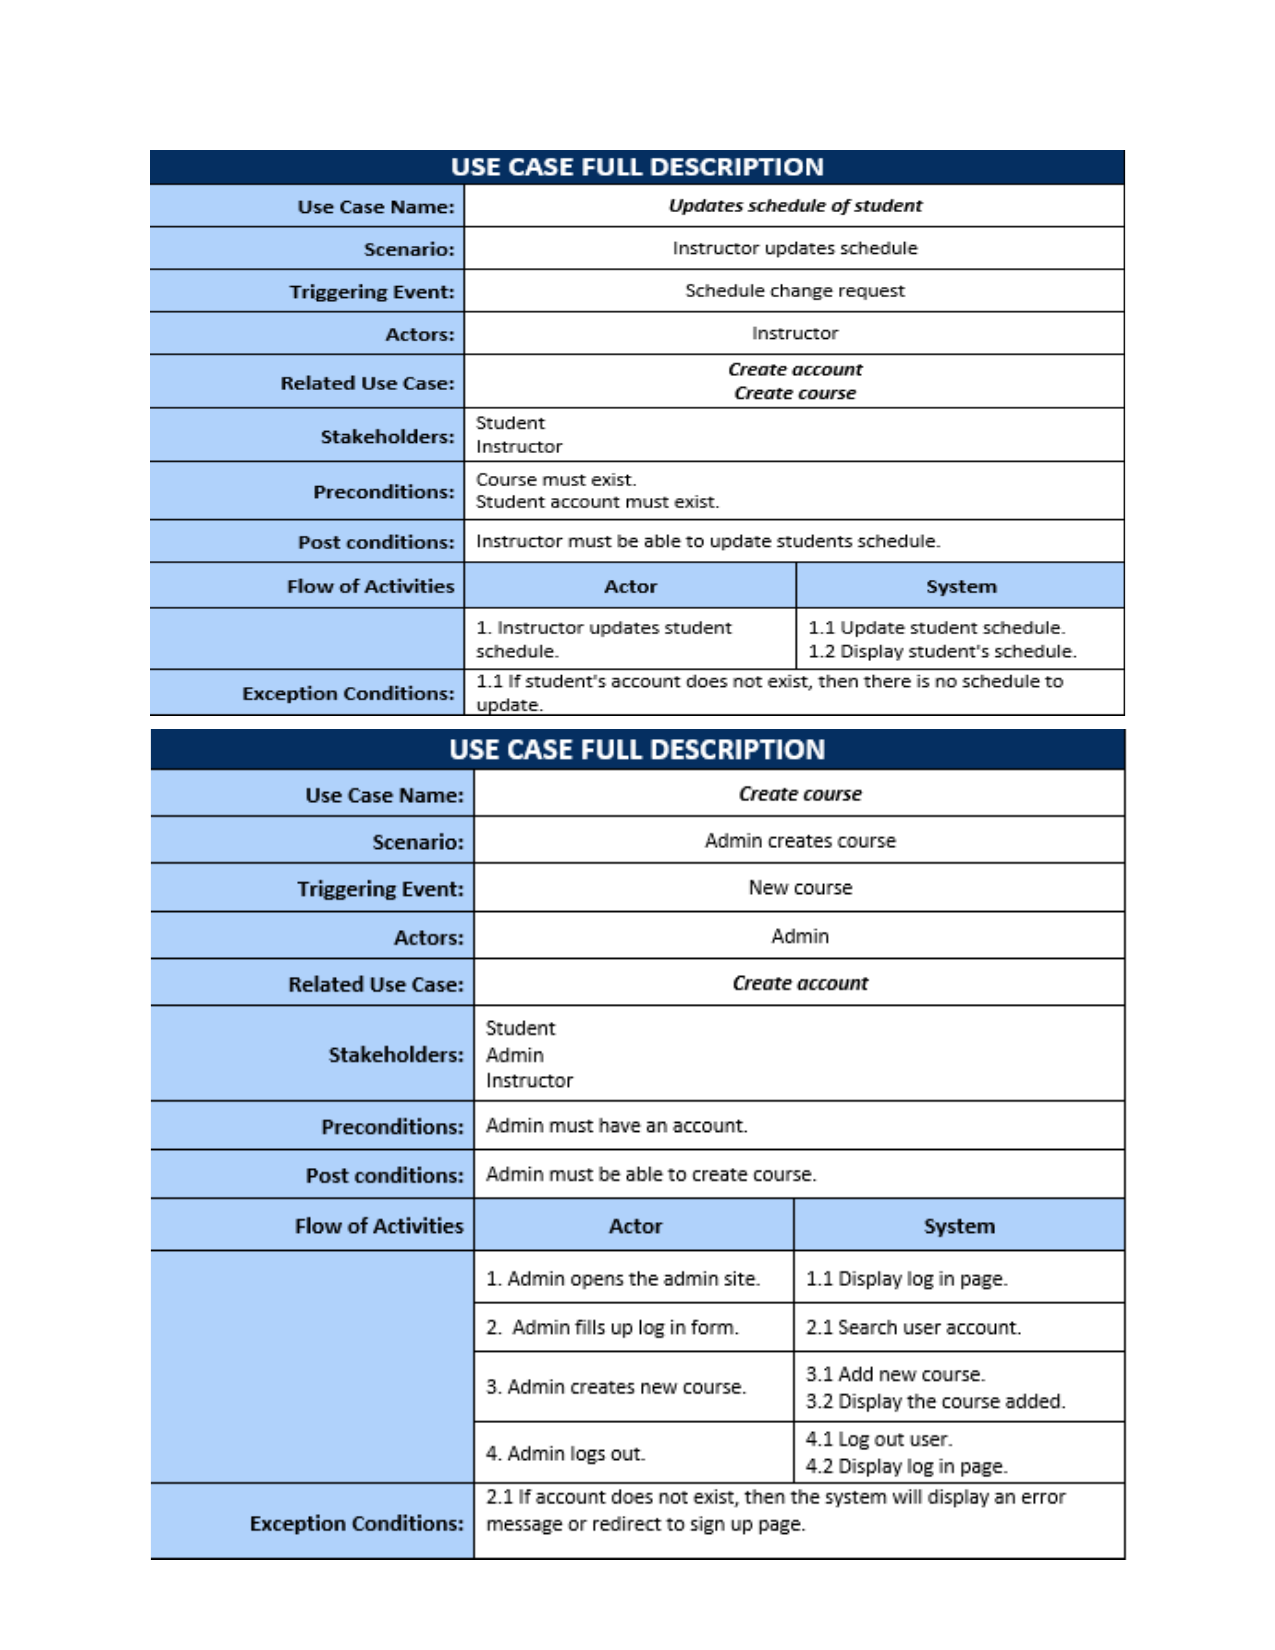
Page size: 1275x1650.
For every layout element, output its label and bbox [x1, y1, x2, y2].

picture [150, 150, 1125, 716]
picture [150, 729, 1130, 1560]
